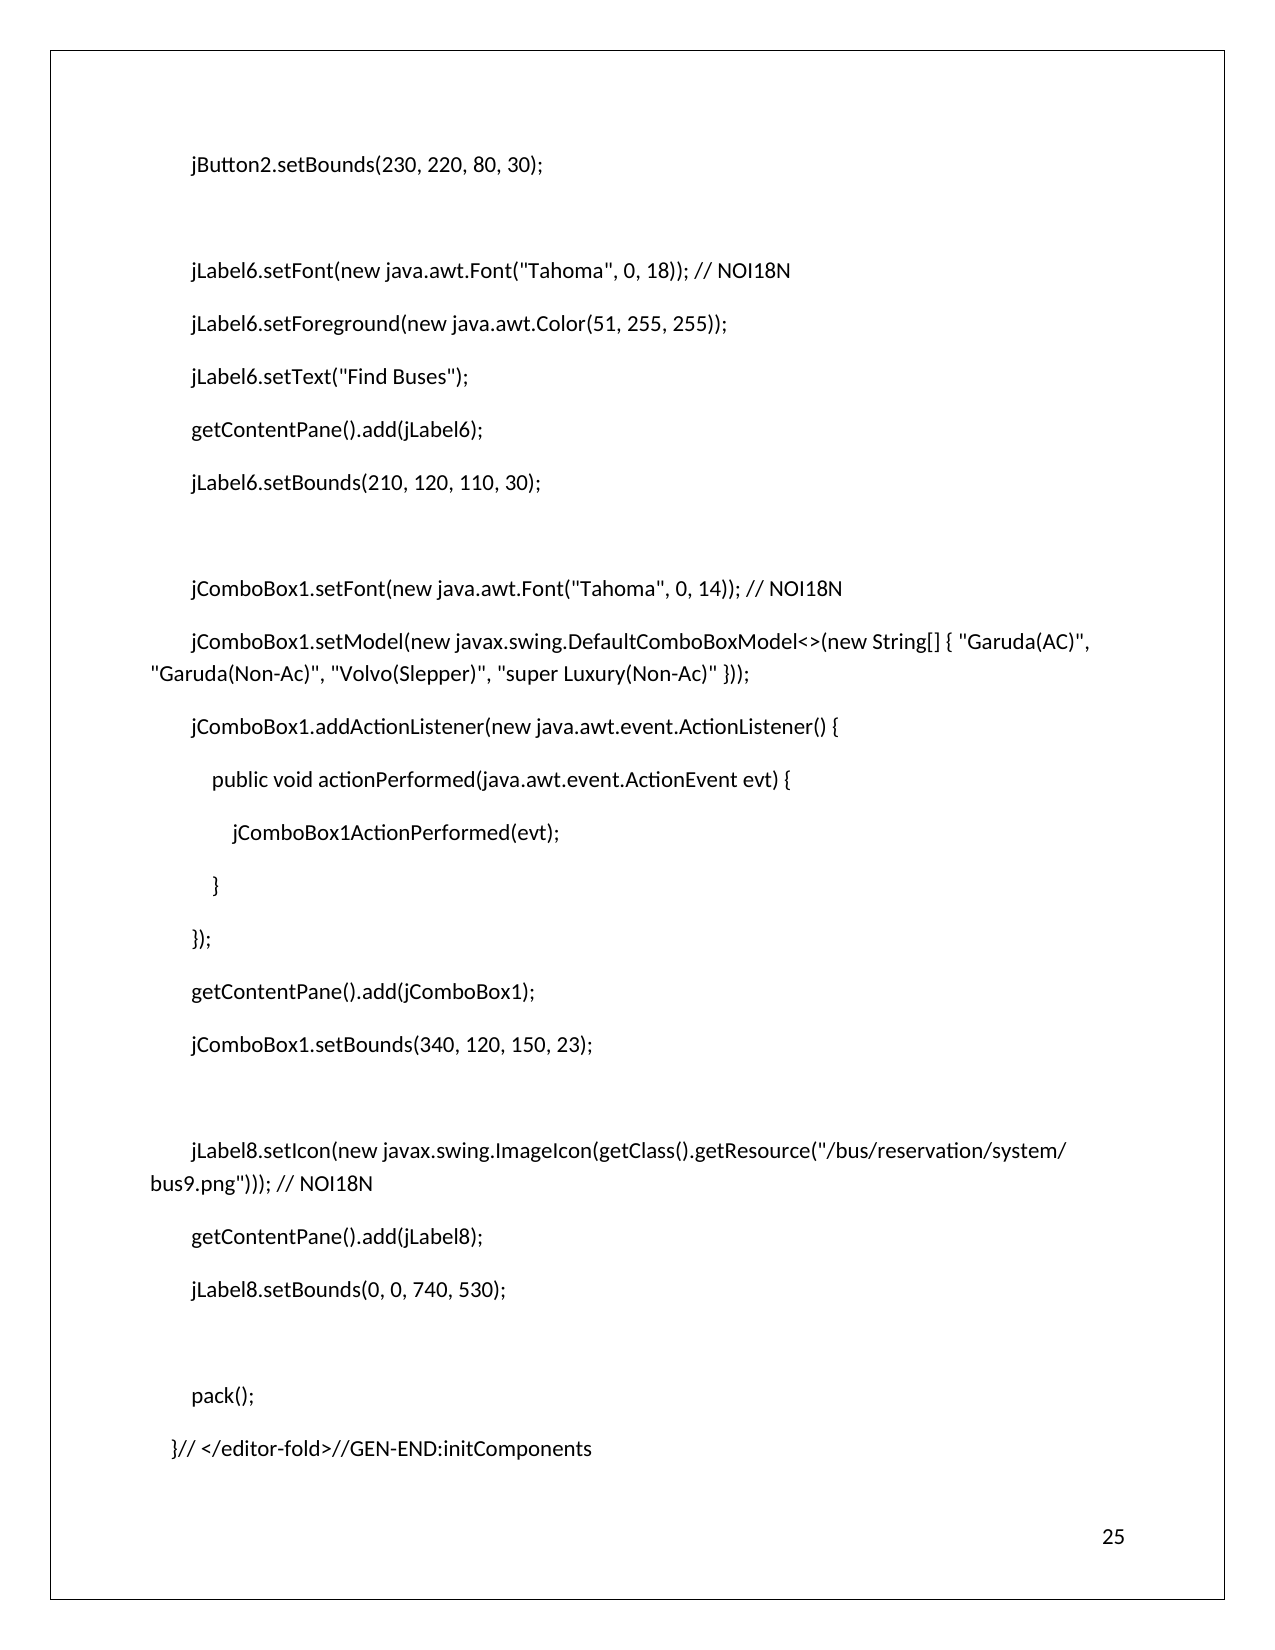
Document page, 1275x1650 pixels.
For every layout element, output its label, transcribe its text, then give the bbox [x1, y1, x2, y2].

text jButton2.setBounds(230, 220, 80, 30); [150, 150, 1125, 178]
text }); [150, 924, 1125, 952]
text jComboBox1.addActionListener(new java.awt.event.ActionListener() { [150, 712, 1125, 740]
text jComboBox1ActionPerformed(evt); [150, 818, 1125, 846]
text jLabel6.setForeground(new java.awt.Color(51, 255, 255)); [150, 309, 1125, 337]
text jComboBox1.setFont(new java.awt.Font("Tahoma", 0, 14)); // NOI18N [150, 574, 1125, 602]
text jLabel6.setFont(new java.awt.Font("Tahoma", 0, 18)); // NOI18N [150, 256, 1125, 284]
text jLabel8.setBounds(0, 0, 740, 530); [150, 1275, 1125, 1303]
text getContentPane().add(jLabel8); [150, 1222, 1125, 1250]
text jLabel6.setBounds(210, 120, 110, 30); [150, 468, 1125, 496]
text pack(); [150, 1381, 1125, 1409]
text jComboBox1.setModel(new javax.swing.DefaultComboBoxModel<>(new String[] { "Garuda(AC)", "Garuda(Non-Ac)", "Volvo(Slepper)", "super Luxury(Non-Ac)" })); [150, 627, 1125, 687]
text jLabel8.setIcon(new javax.swing.ImageIcon(getClass().getResource("/bus/reservation/system/bus9.png"))); // NOI18N [150, 1137, 1125, 1197]
text public void actionPerformed(java.awt.event.ActionEvent evt) { [150, 765, 1125, 793]
text jLabel6.setText("Find Buses"); [150, 362, 1125, 390]
text } [150, 871, 1125, 899]
text jComboBox1.setBounds(340, 120, 150, 23); [150, 1031, 1125, 1058]
text getContentPane().add(jComboBox1); [150, 977, 1125, 1006]
text }// </editor-fold>//GEN-END:initComponents [150, 1434, 1125, 1462]
text getContentPane().add(jLabel6); [150, 415, 1125, 443]
